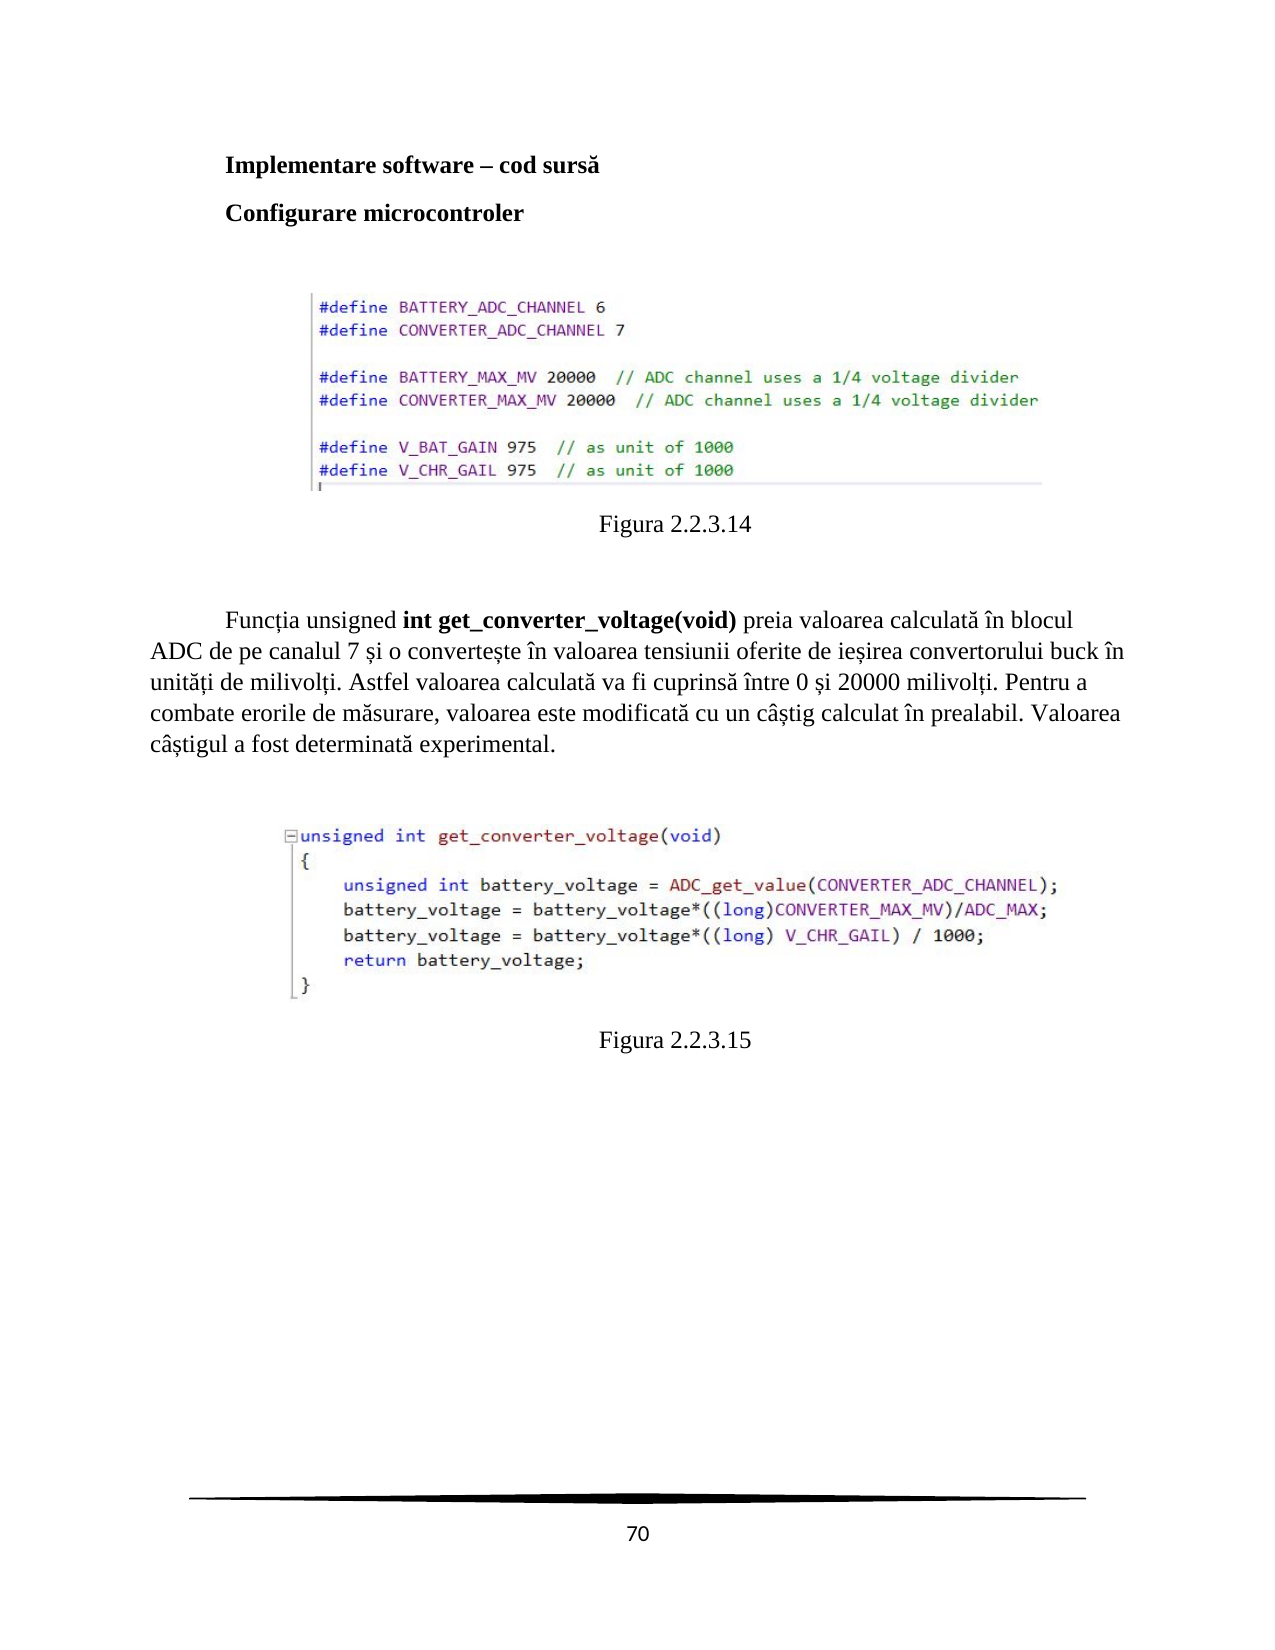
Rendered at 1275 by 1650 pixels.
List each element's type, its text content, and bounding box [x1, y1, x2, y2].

text Figura 2.2.3.14 [150, 509, 1125, 538]
text Implementare software – cod sursă [150, 150, 1125, 179]
text Figura 2.2.3.15 [150, 1026, 1125, 1054]
picture [307, 293, 1043, 491]
picture [279, 824, 1071, 1007]
text Funcția unsigned int get_converter_voltage(void) preia valoarea calculată în blocul ADC de pe canalul 7 și o convertește în valoarea tensiunii oferite de ieșirea convertorului buck în unități de milivolți. Astfel valoarea calculată va fi cuprinsă între 0 și 20000 milivolți. Pentru a combate erorile de măsurare, valoarea este modificată cu un câștig calculat în prealabil. Valoarea câștigul a fost determinată experimental. [150, 605, 1125, 758]
text Configurare microcontroler [150, 198, 1125, 226]
